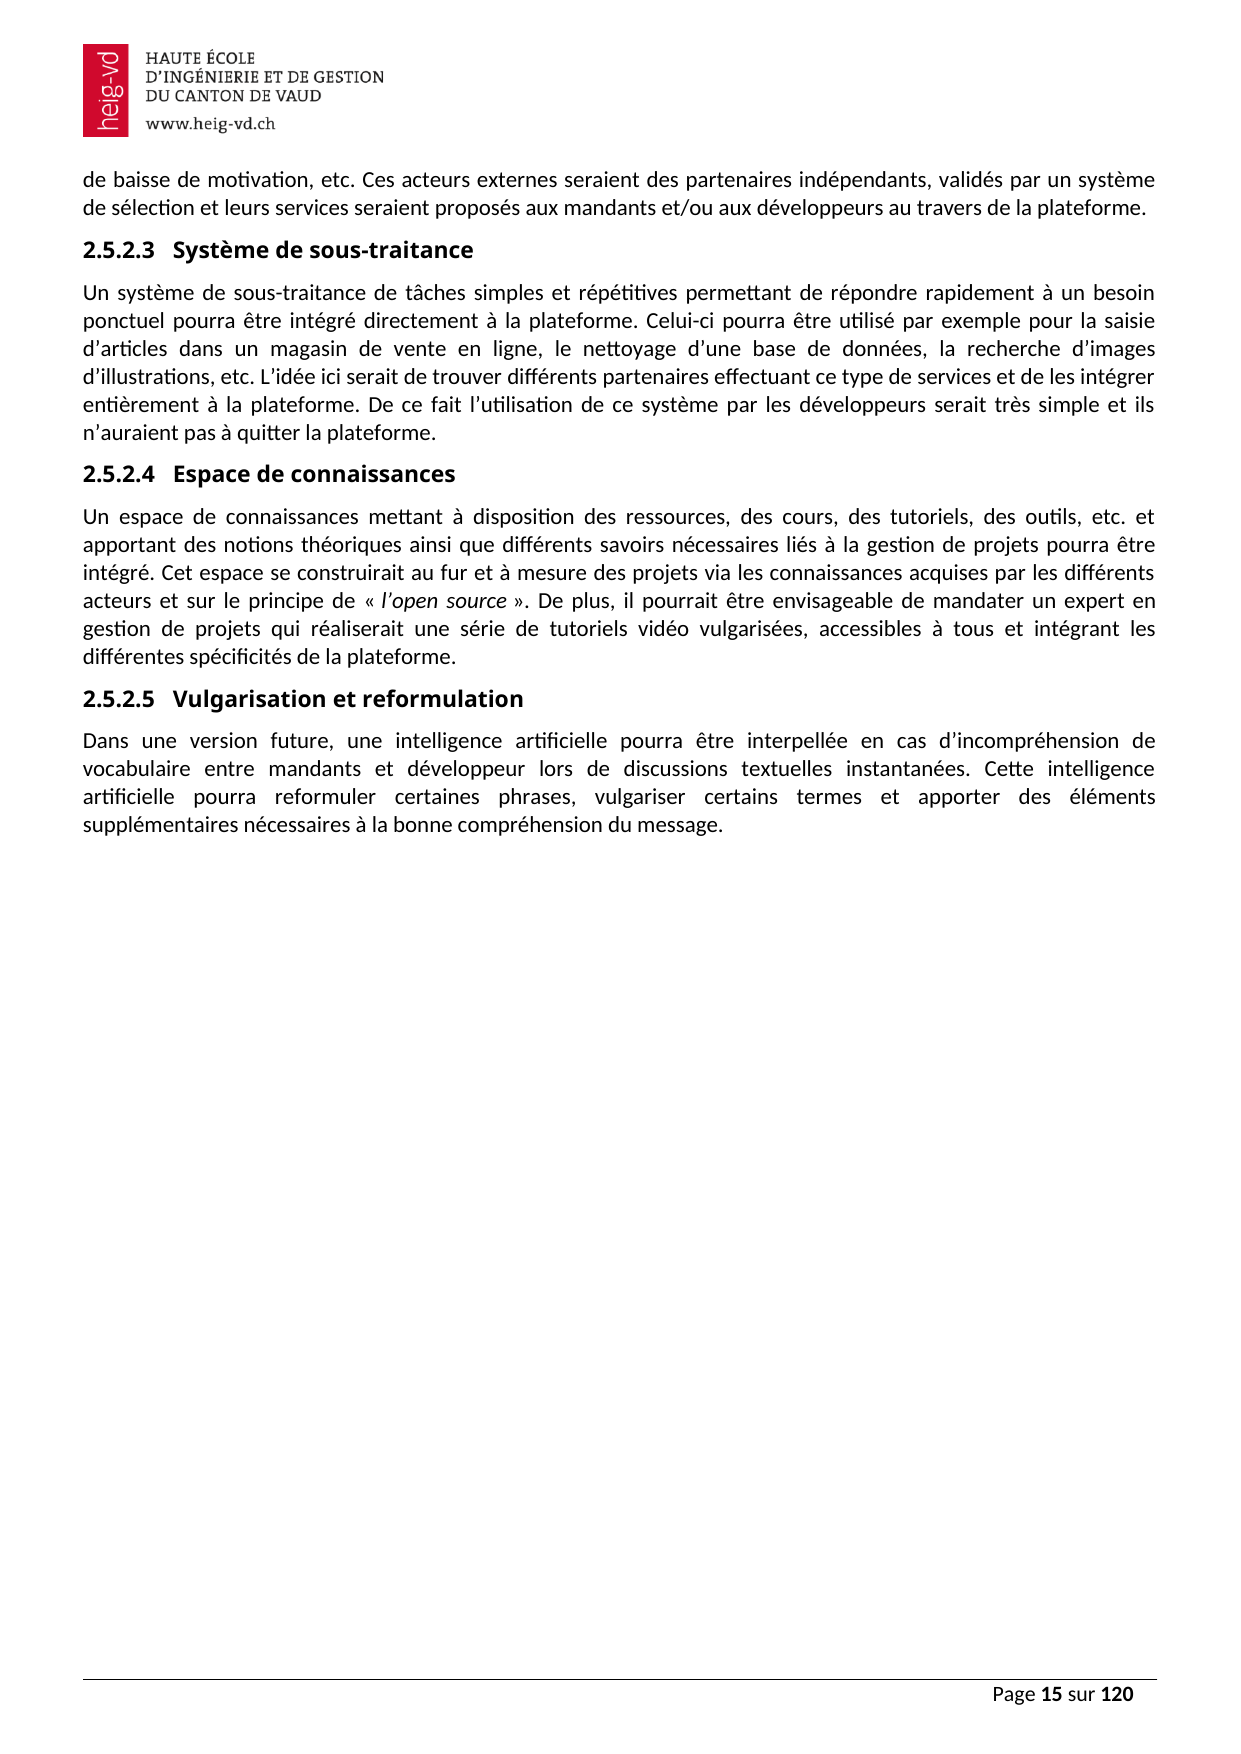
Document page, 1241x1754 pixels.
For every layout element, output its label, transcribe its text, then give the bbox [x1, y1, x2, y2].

text Un espace de connaissances mettant à disposition des ressources, des cours, des tutoriels, des outils, etc. et apportant des notions théoriques ainsi que différents savoirs nécessaires liés à la gestion de projets pourra être intégré. Cet espace se construirait au fur et à mesure des projets via les connaissances acquises par les différents acteurs et sur le principe de « l’open source ». De plus, il pourrait être envisageable de mandater un expert en gestion de projets qui réaliserait une série de tutoriels vidéo vulgarisées, accessibles à tous et intégrant les différentes spécificités de la plateforme. [83, 502, 1157, 670]
subtitle Vulgarisation et reformulation [83, 683, 1157, 714]
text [83, 165, 1157, 221]
subtitle Système de sous-traitance [83, 234, 1157, 265]
text Dans une version future, une intelligence artificielle pourra être interpellée en cas d’incompréhension de vocabulaire entre mandants et développeur lors de discussions textuelles instantanées. Cette intelligence artificielle pourra reformuler certaines phrases, vulgariser certains termes et apporter des éléments supplémentaires nécessaires à la bonne compréhension du message. [83, 726, 1157, 838]
picture [83, 44, 384, 137]
text Un système de sous-traitance de tâches simples et répétitives permettant de répondre rapidement à un besoin ponctuel pourra être intégré directement à la plateforme. Celui-ci pourra être utilisé par exemple pour la saisie d’articles dans un magasin de vente en ligne, le nettoyage d’une base de données, la recherche d’images d’illustrations, etc. L’idée ici serait de trouver différents partenaires effectuant ce type de services et de les intégrer entièrement à la plateforme. De ce fait l’utilisation de ce système par les développeurs serait très simple et ils n’auraient pas à quitter la plateforme. [83, 278, 1157, 446]
subtitle Espace de connaissances [83, 458, 1157, 489]
